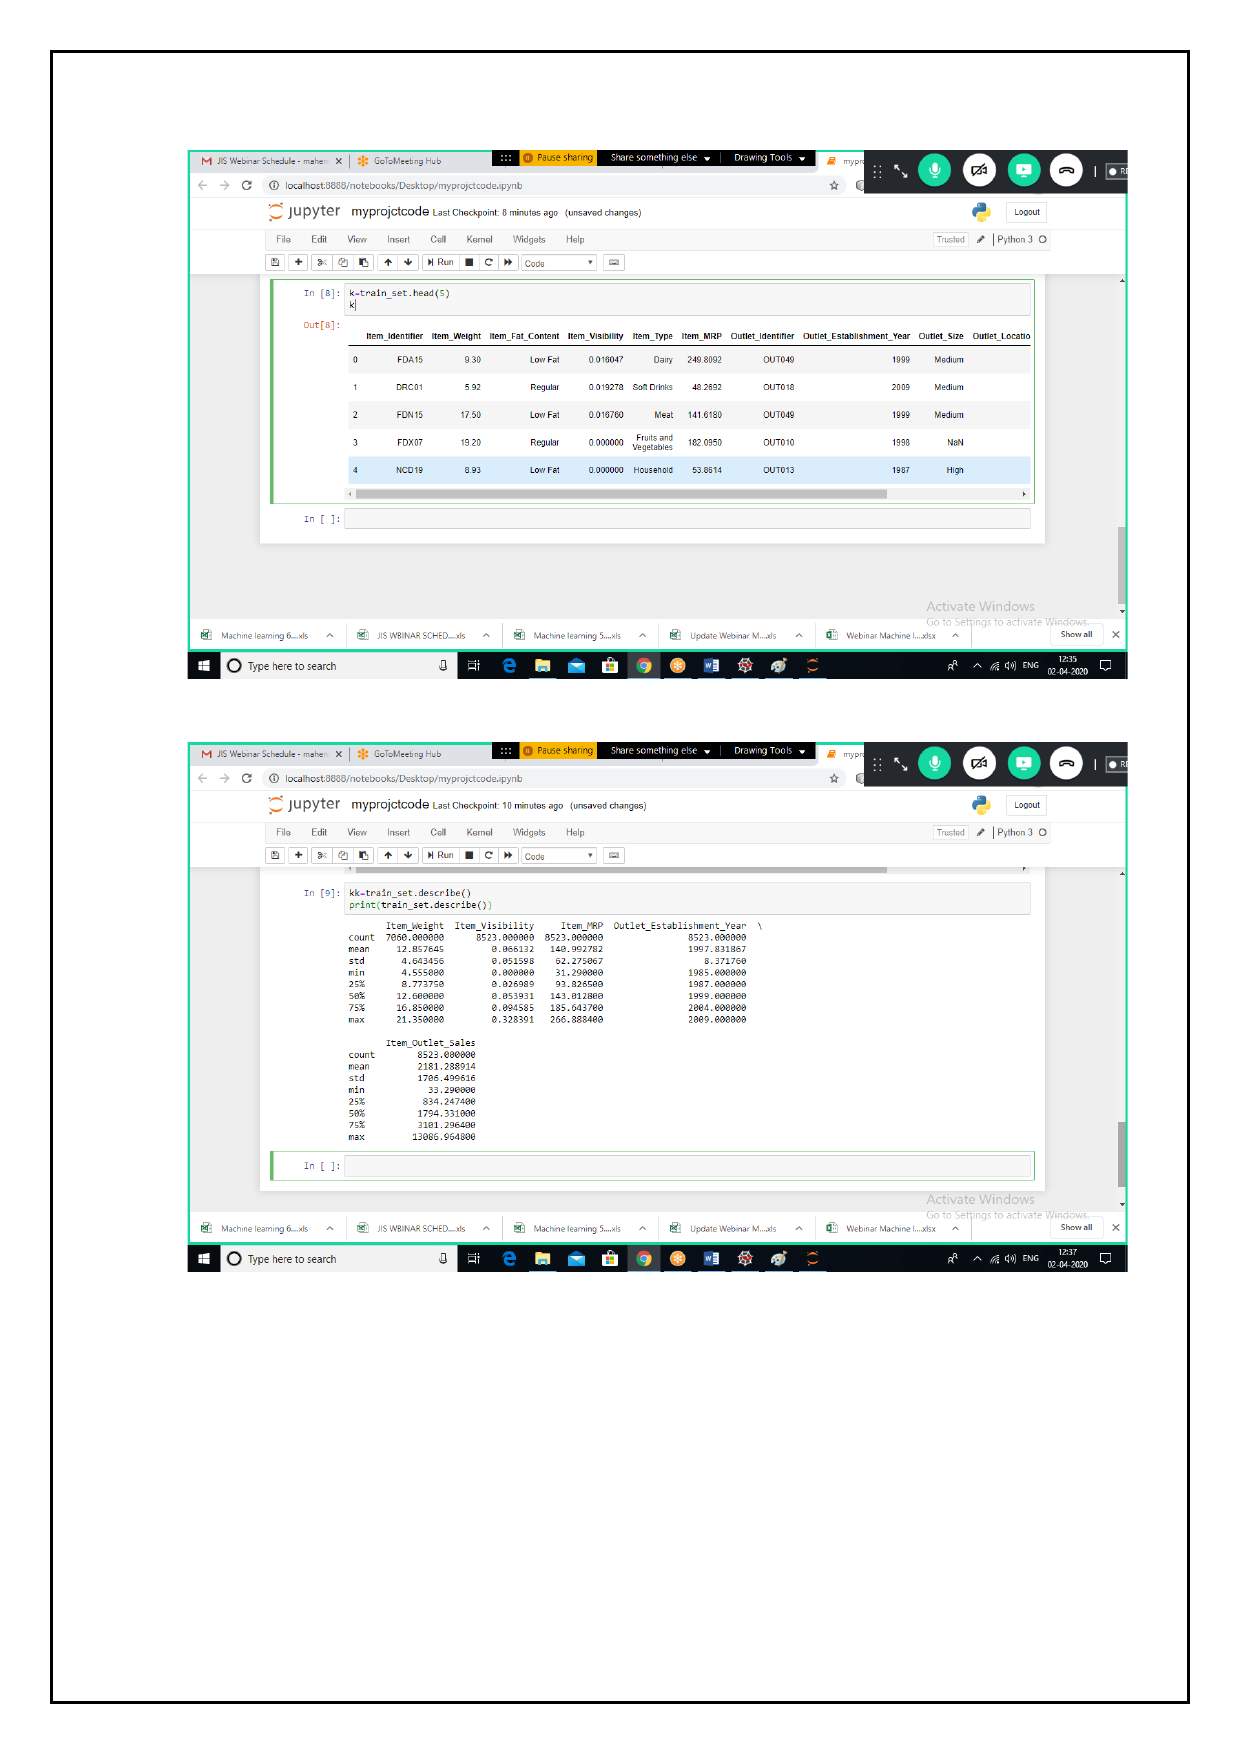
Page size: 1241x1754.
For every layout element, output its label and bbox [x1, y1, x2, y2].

picture [187, 150, 1128, 679]
picture [187, 742, 1128, 1272]
